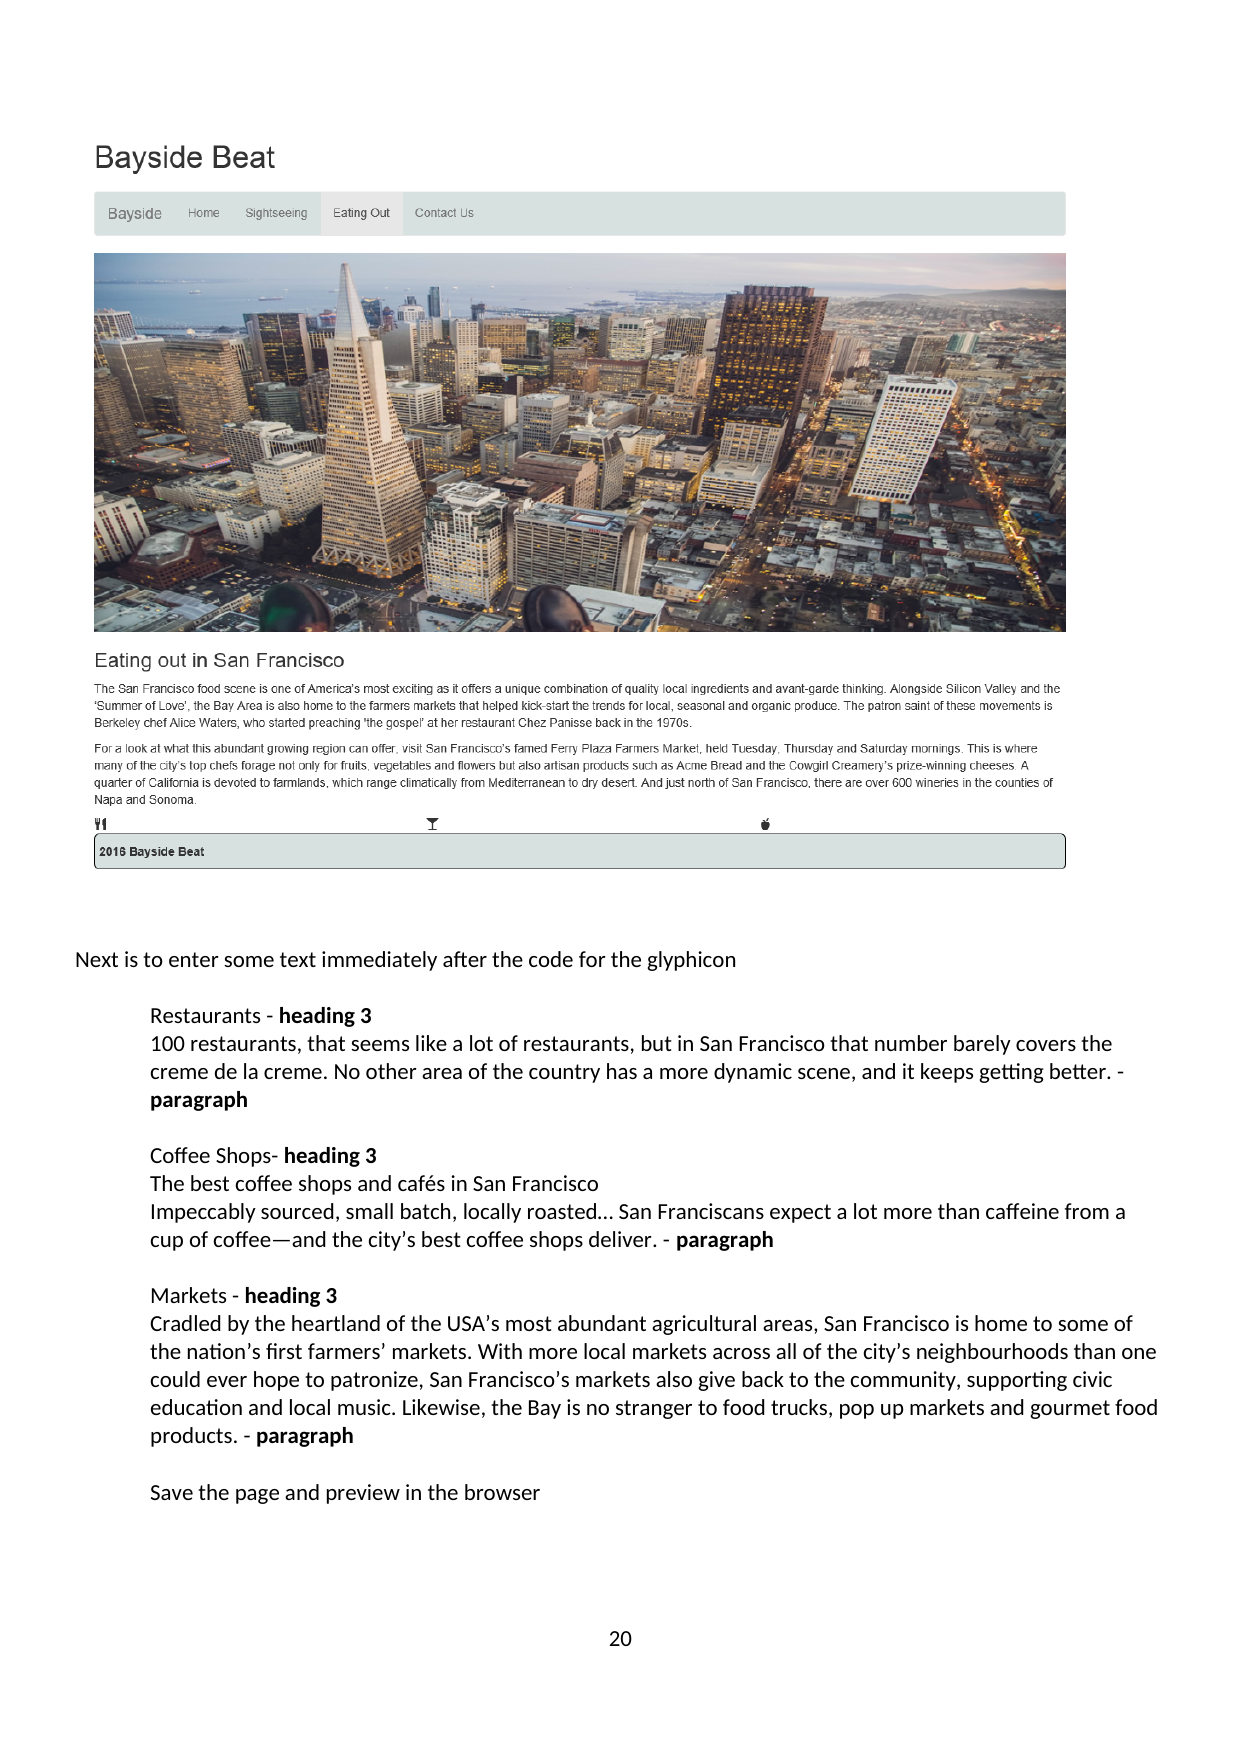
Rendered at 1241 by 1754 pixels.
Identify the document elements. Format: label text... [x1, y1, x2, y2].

text Impeccably sourced, small batch, locally roasted… San Franciscans expect a lot more than caffeine from a cup of coffee—and the city’s best coffee shops deliver. - paragraph [150, 1197, 1165, 1253]
text Coffee Shops- heading 3 [150, 1141, 1165, 1169]
picture [75, 129, 1096, 890]
text Restaurants - heading 3 [150, 1001, 1165, 1029]
text The best coffee shops and cafés in San Francisco [150, 1169, 1165, 1197]
text 100 restaurants, that seems like a lot of restaurants, but in San Francisco that number barely covers the creme de la creme. No other area of the country has a more dynamic scene, and it keeps getting better. -paragraph [150, 1029, 1165, 1113]
text Cradled by the heartland of the USA’s most abundant agricultural areas, San Francisco is home to some of the nation’s first farmers’ markets. With more local markets across all of the city’s neighbourhoods than one could ever hope to patronize, San Francisco’s markets also give back to the community, supporting civic education and local music. Likewise, the Bay is no stranger to food trucks, pop up markets and gourmet food products. - paragraph [150, 1309, 1165, 1449]
text Next is to enter some text immediately after the code for the glyphicon [75, 945, 1165, 973]
text Markets - heading 3 [150, 1281, 1165, 1309]
text Save the page and preview in the browser [150, 1478, 1165, 1506]
